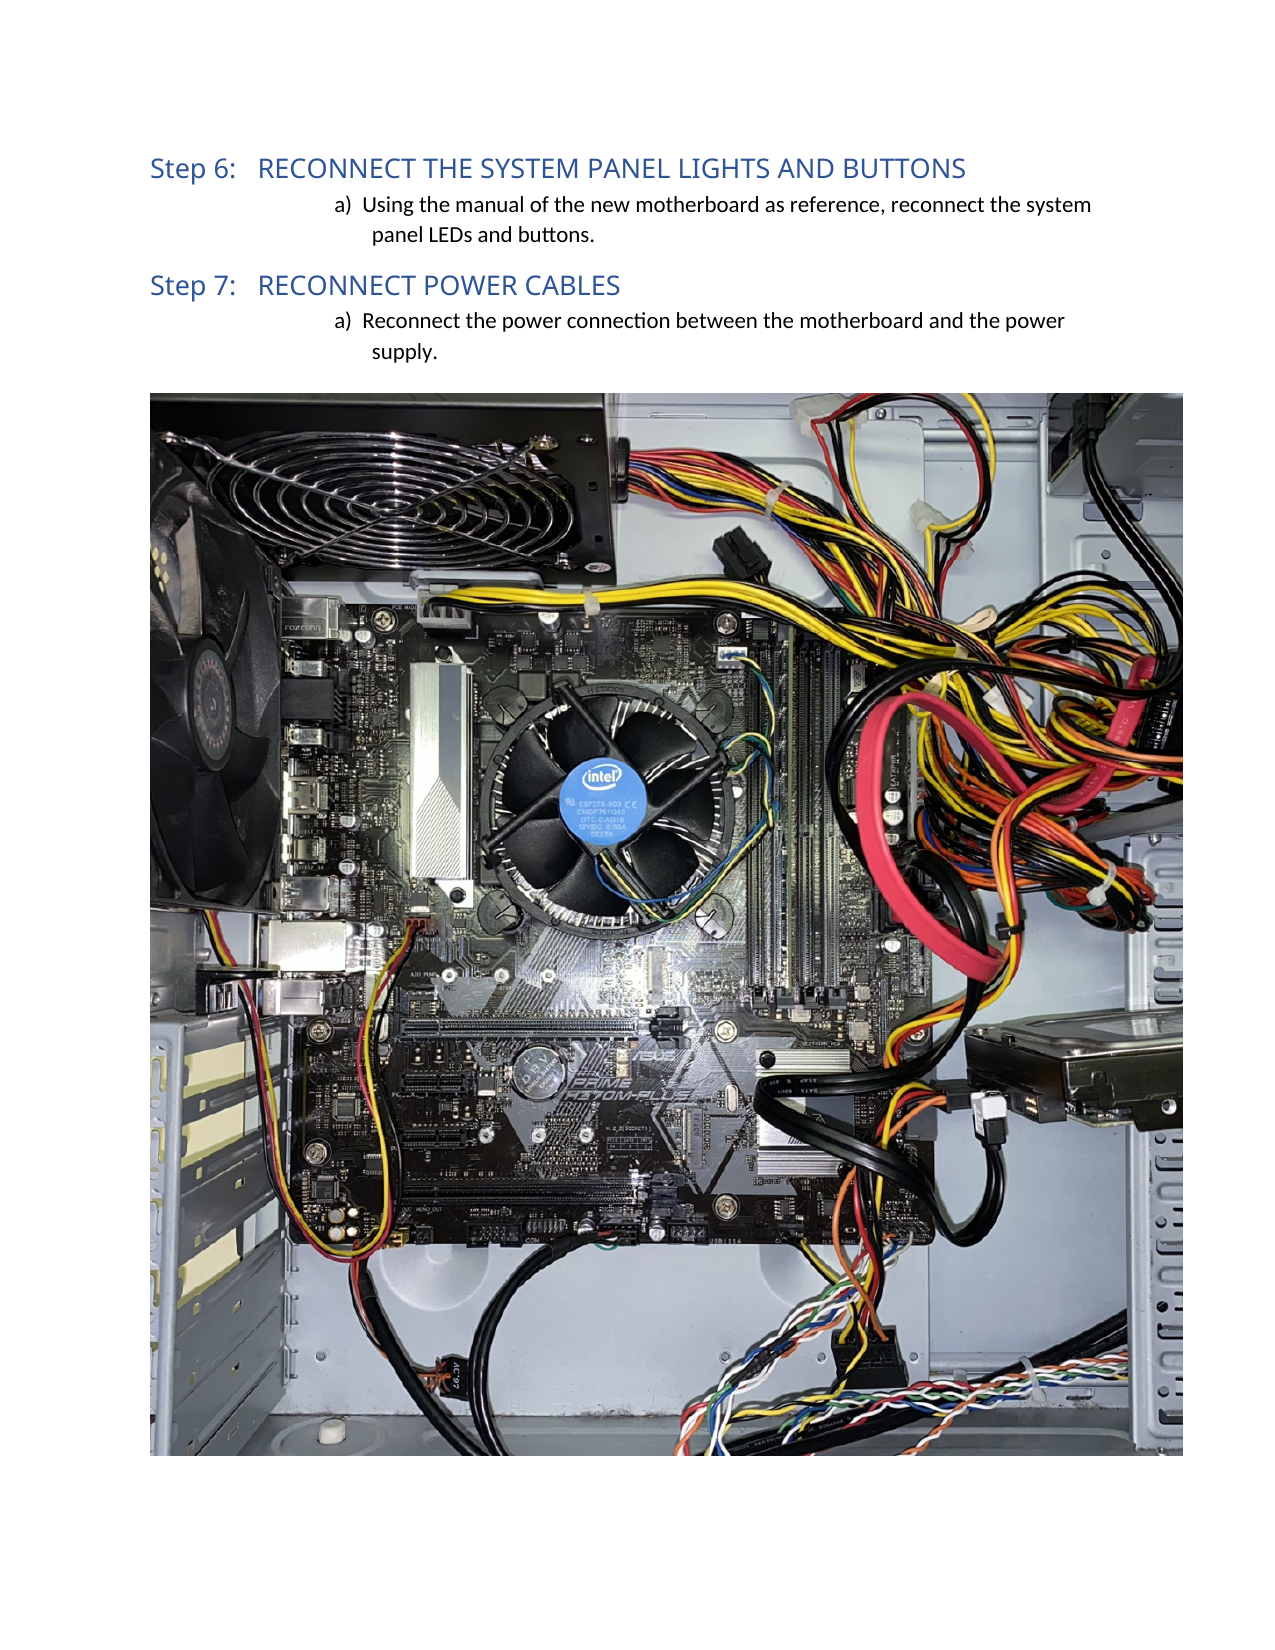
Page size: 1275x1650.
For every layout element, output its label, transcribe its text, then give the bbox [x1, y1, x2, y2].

list Using the manual of the new motherboard as reference, reconnect the system panel LEDs and buttons. [334, 190, 1125, 248]
list Reconnect the power connection between the motherboard and the power supply. [334, 307, 1125, 365]
picture [150, 393, 1183, 1456]
subtitle Step 6: RECONNECT THE SYSTEM PANEL LIGHTS AND BUTTONS [150, 150, 1125, 187]
subtitle Step 7: RECONNECT POWER CABLES [150, 267, 1125, 304]
